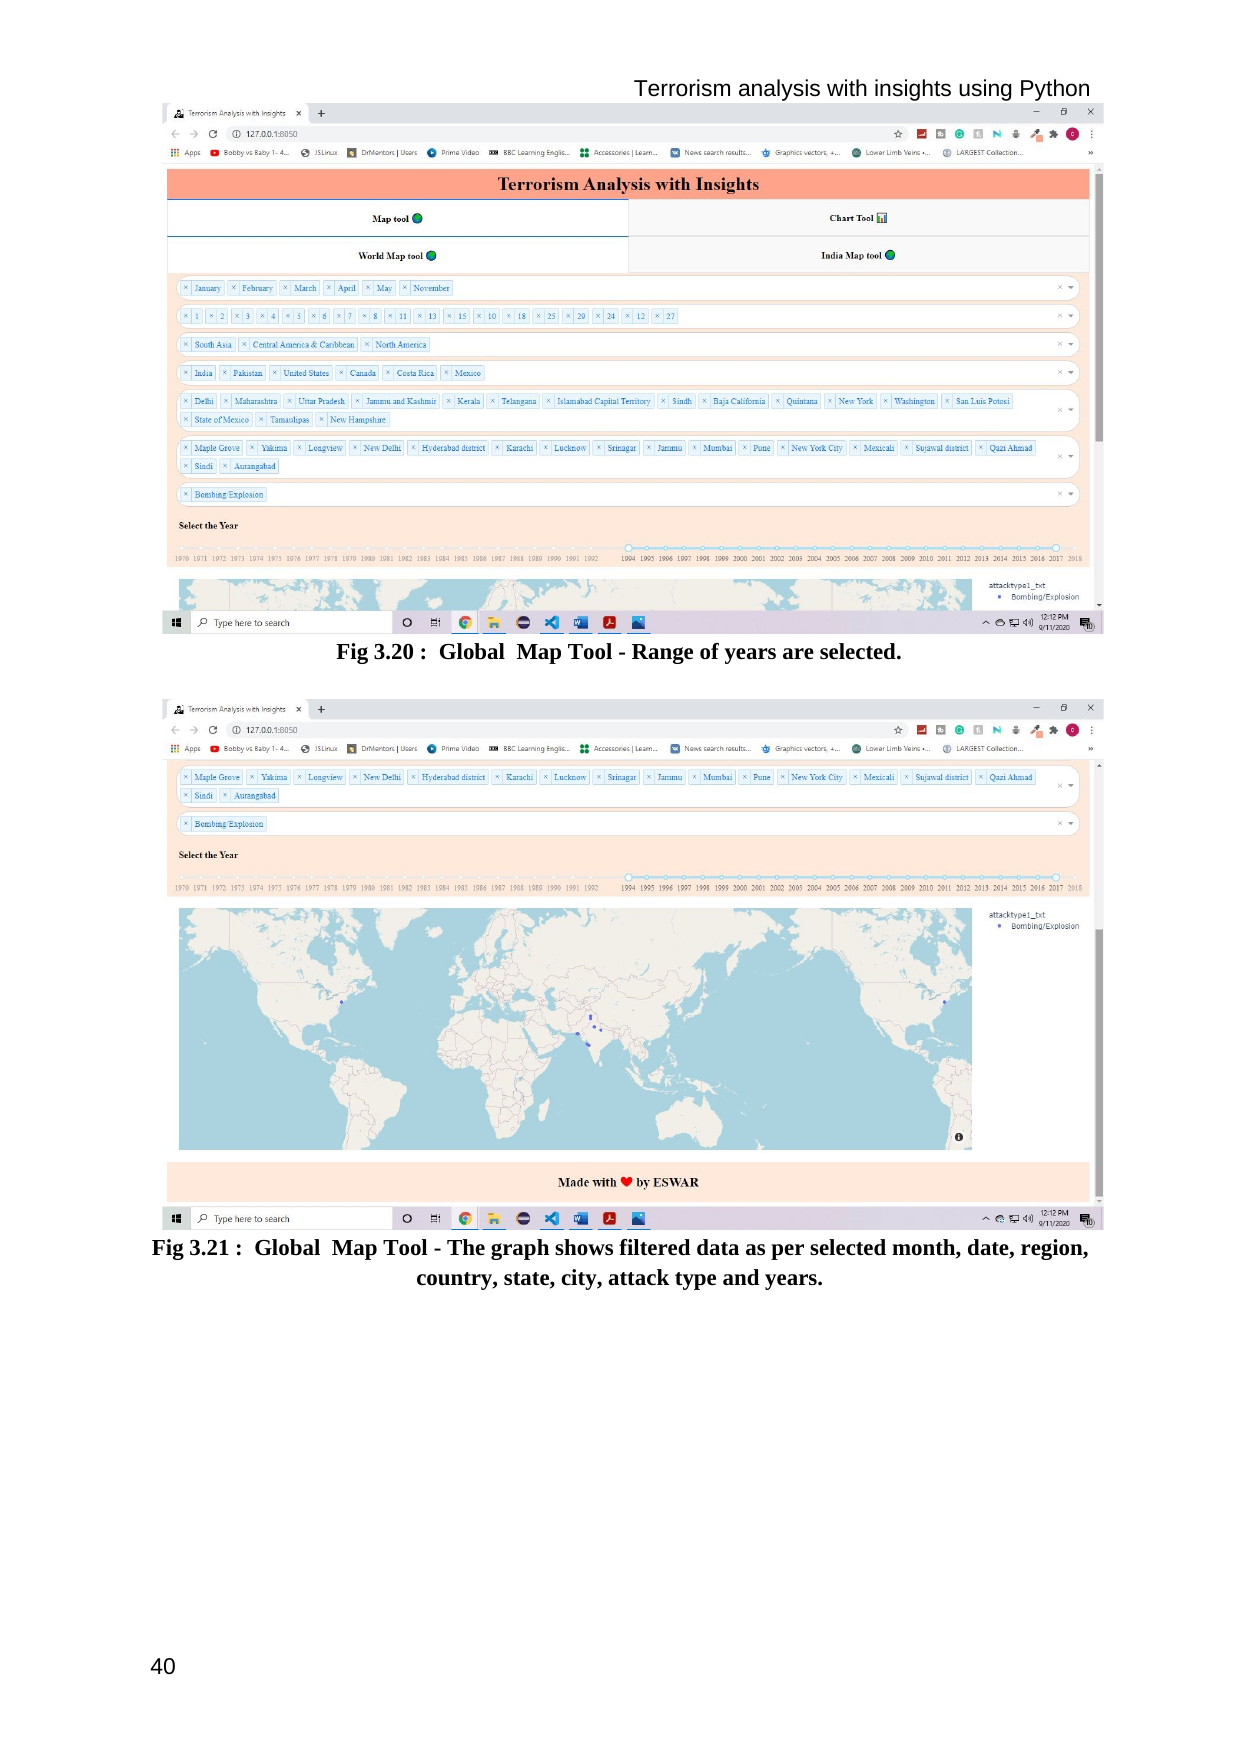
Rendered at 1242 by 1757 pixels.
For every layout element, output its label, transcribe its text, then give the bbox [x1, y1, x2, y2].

text Fig 3.21 : Global Map Tool - The graph shows filtered data as per selected month, date, region, country, state, city, attack type and years. [152, 1234, 1103, 1290]
text Fig 3.20 : Global Map Tool - Range of years are selected. [150, 638, 1088, 664]
picture [162, 103, 1104, 634]
picture [162, 699, 1104, 1230]
